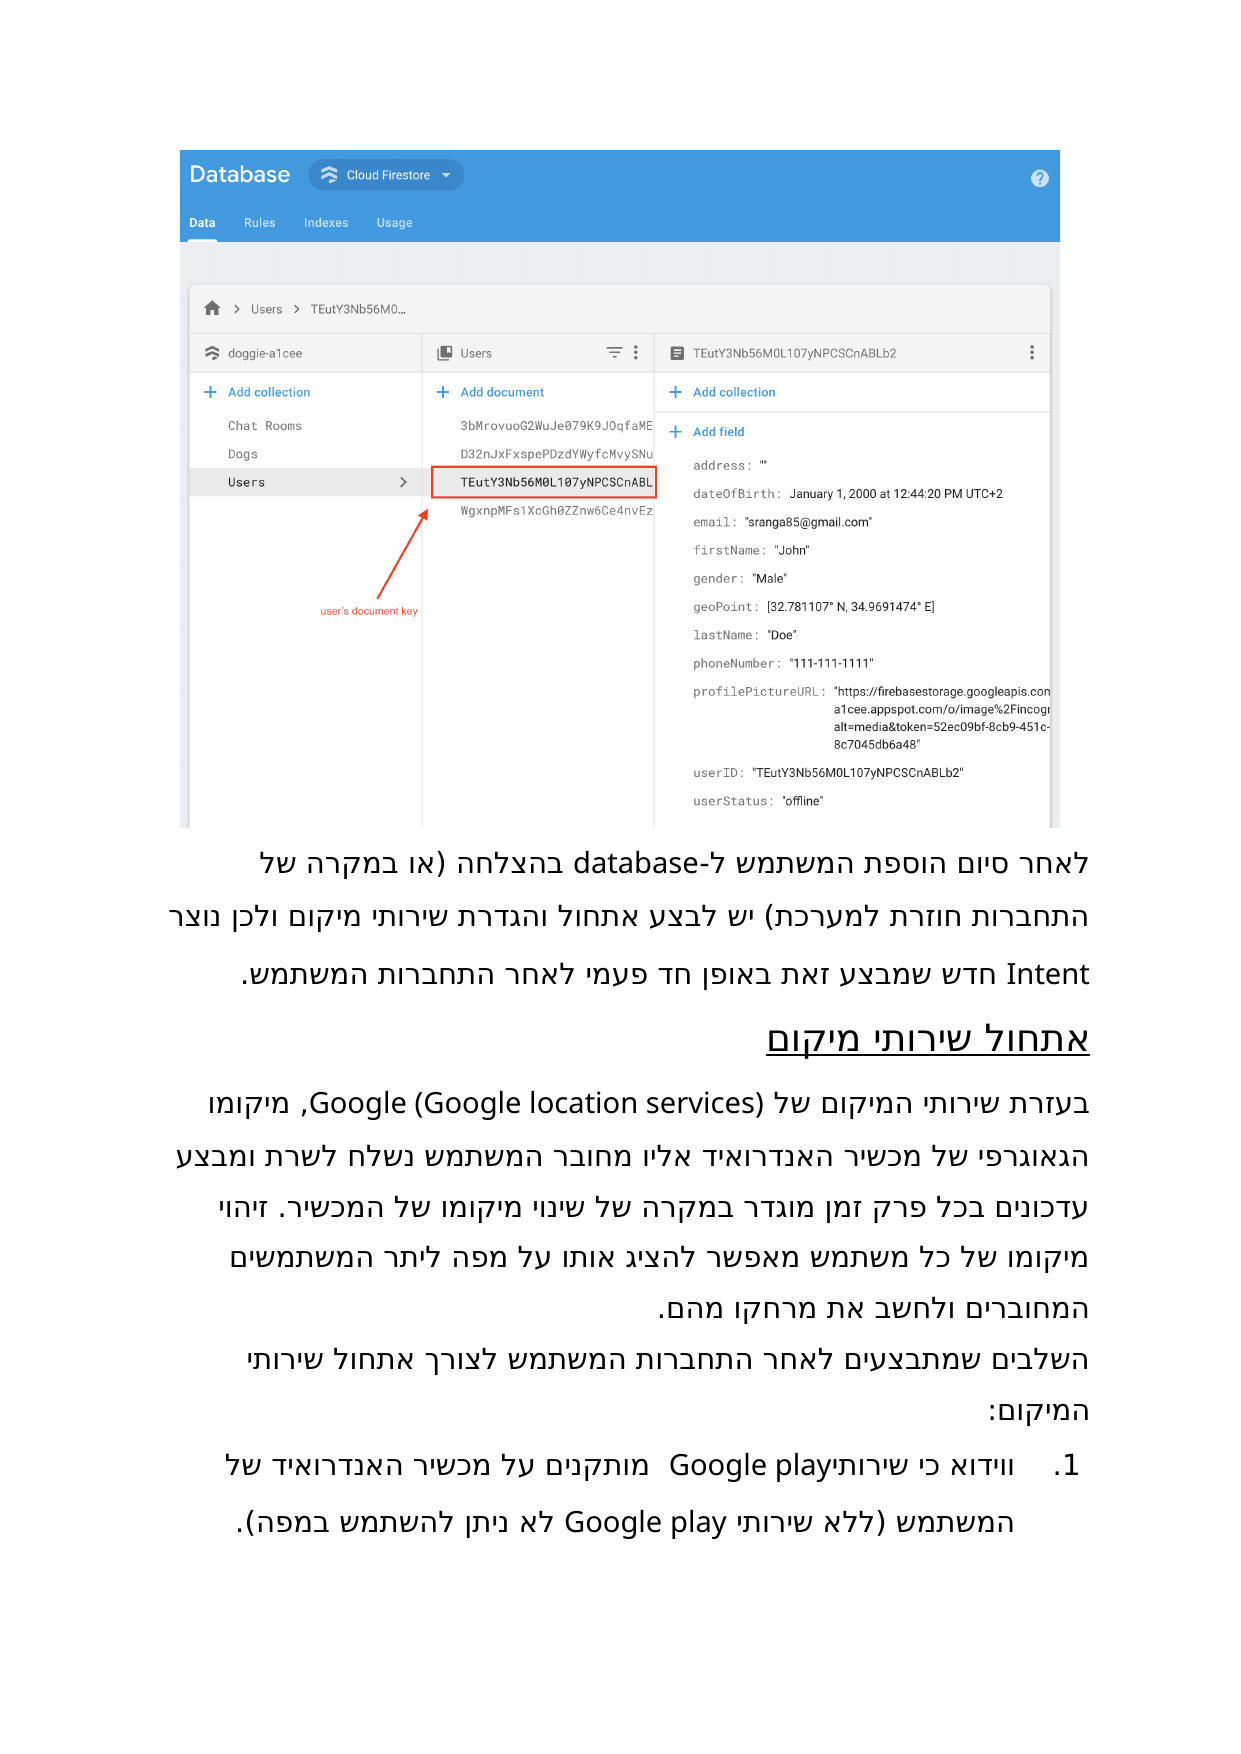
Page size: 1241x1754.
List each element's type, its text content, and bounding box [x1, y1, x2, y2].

text בעזרת שירותי המיקום של Google (Google location services), מיקומו הגאוגרפי של מכשיר האנדרואיד אליו מחובר המשתמש נשלח לשרת ומבצע עדכונים בכל פרק זמן מוגדר במקרה של שינוי מיקומו של המכשיר. זיהוי מיקומו של כל משתמש מאפשר להציג אותו על מפה ליתר המשתמשים המחוברים ולחשב את מרחקו מהם. [150, 1082, 1090, 1326]
text לאחר סיום הוספת המשתמש ל-database בהצלחה (או במקרה של התחברות חוזרת למערכת) יש לבצע אתחול והגדרת שירותי מיקום ולכן נוצר Intent חדש שמבצע זאת באופן חד פעמי לאחר התחברות המשתמש. [150, 843, 1090, 993]
list ווידוא כי שירותיGoogle play מותקנים על מכשיר האנדרואיד של המשתמש (ללא שירותי Google play לא ניתן להשתמש במפה). [150, 1444, 1053, 1541]
subtitle אתחול שירותי מיקום [150, 1017, 1090, 1061]
picture [179, 150, 1061, 828]
text השלבים שמתבצעים לאחר התחברות המשתמש לצורך אתחול שירותי המיקום: [150, 1343, 1090, 1428]
